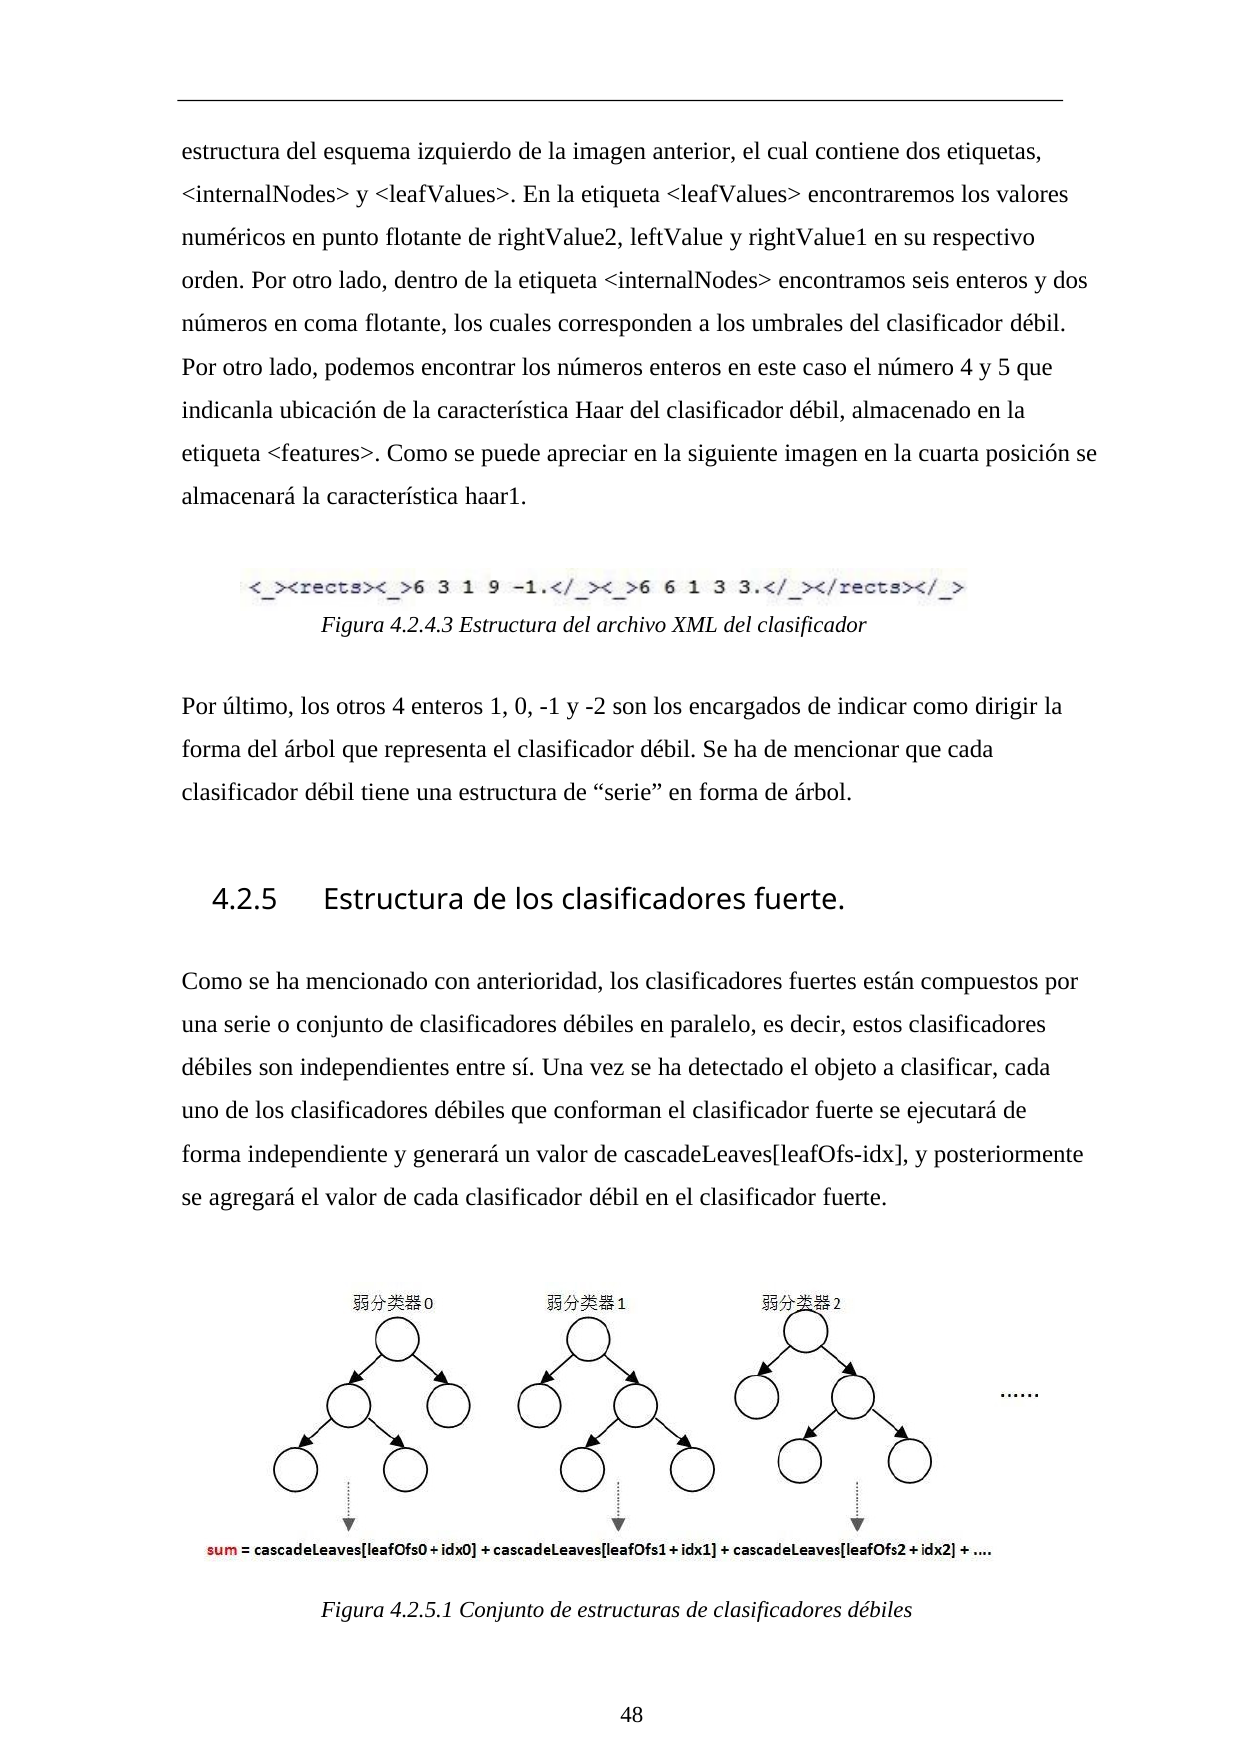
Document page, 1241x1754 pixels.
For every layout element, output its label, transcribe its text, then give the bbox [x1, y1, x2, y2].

text Por otro lado, podemos encontrar los números enteros en este caso el número 4 y 5 que indicanla ubicación de la característica Haar del clasificador débil, almacenado en la etiqueta <features>. Como se puede apreciar en la siguiente imagen en la cuarta posición se almacenará la característica haar1. [181, 352, 1099, 510]
text Por último, los otros 4 enteros 1, 0, -1 y -2 son los encargados de indicar como dirigir la forma del árbol que representa el clasificador débil. Se ha de mencionar que cada clasificador débil tiene una estructura de “serie” en forma de árbol. [181, 691, 1092, 806]
picture [203, 1282, 1039, 1562]
picture [240, 568, 969, 611]
text estructura del esquema izquierdo de la imagen anterior, el cual contiene dos etiquetas, [181, 136, 1167, 165]
text Figura 4.2.5.1 Conjunto de estructuras de clasificadores débiles [246, 1596, 1092, 1622]
subtitle 4.2.5 Estructura de los clasificadores fuerte. [171, 878, 1167, 918]
text <internalNodes> y <leafValues>. En la etiqueta <leafValues> encontraremos los valores numéricos en punto flotante de rightValue2, leftValue y rightValue1 en su respectivo orden. Por otro lado, dentro de la etiqueta <internalNodes> encontramos seis enteros y dos números en coma flotante, los cuales corresponden a los umbrales del clasificador débil. [181, 179, 1102, 337]
text Como se ha mencionado con anterioridad, los clasificadores fuertes están compuestos por una serie o conjunto de clasificadores débiles en paralelo, es decir, estos clasificadores débiles son independientes entre sí. Una vez se ha detectado el objeto a clasificar, cada uno de los clasificadores débiles que conforman el clasificador fuerte se ejecutará de forma independiente y generará un valor de cascadeLeaves[leafOfs-idx], y posteriormente se agregará el valor de cada clasificador débil en el clasificador fuerte. [181, 966, 1092, 1211]
